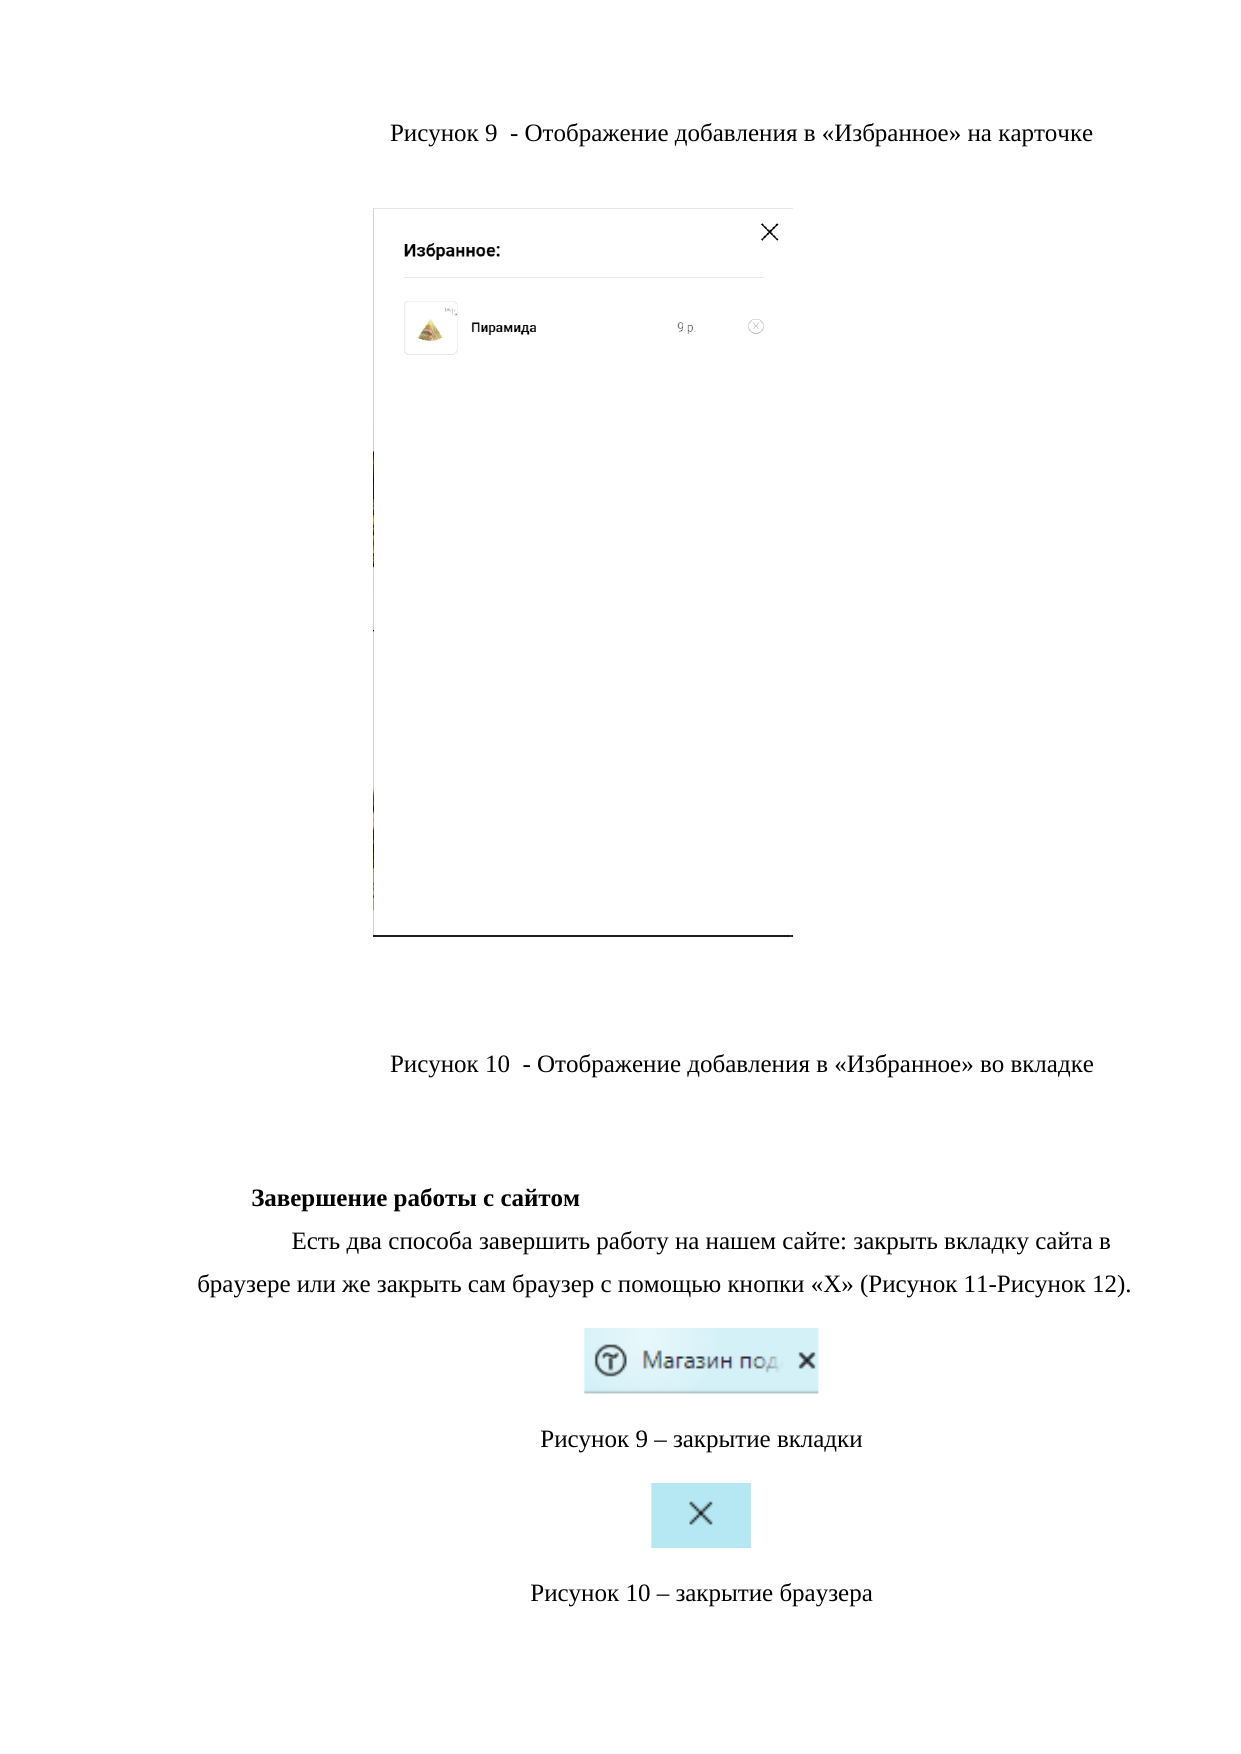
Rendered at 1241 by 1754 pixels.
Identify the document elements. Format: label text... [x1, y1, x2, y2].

picture [584, 1328, 819, 1394]
text Завершение работы с сайтом [177, 1183, 1152, 1212]
text Рисунок 10 – закрытие браузера [177, 1578, 1152, 1607]
text Рисунок 9 - Отображение добавления в «Избранное» на карточке [215, 118, 1152, 147]
picture [651, 1483, 752, 1548]
text Рисунок 9 – закрытие вкладки [177, 1424, 1152, 1453]
text Есть два способа завершить работу на нашем сайте: закрыть вкладку сайта в браузере или же закрыть сам браузер с помощью кнопки «Х» (Рисунок 11-Рисунок 12). [177, 1226, 1152, 1298]
picture [373, 208, 793, 937]
text Рисунок 10 - Отображение добавления в «Избранное» во вкладке [215, 1049, 1152, 1078]
